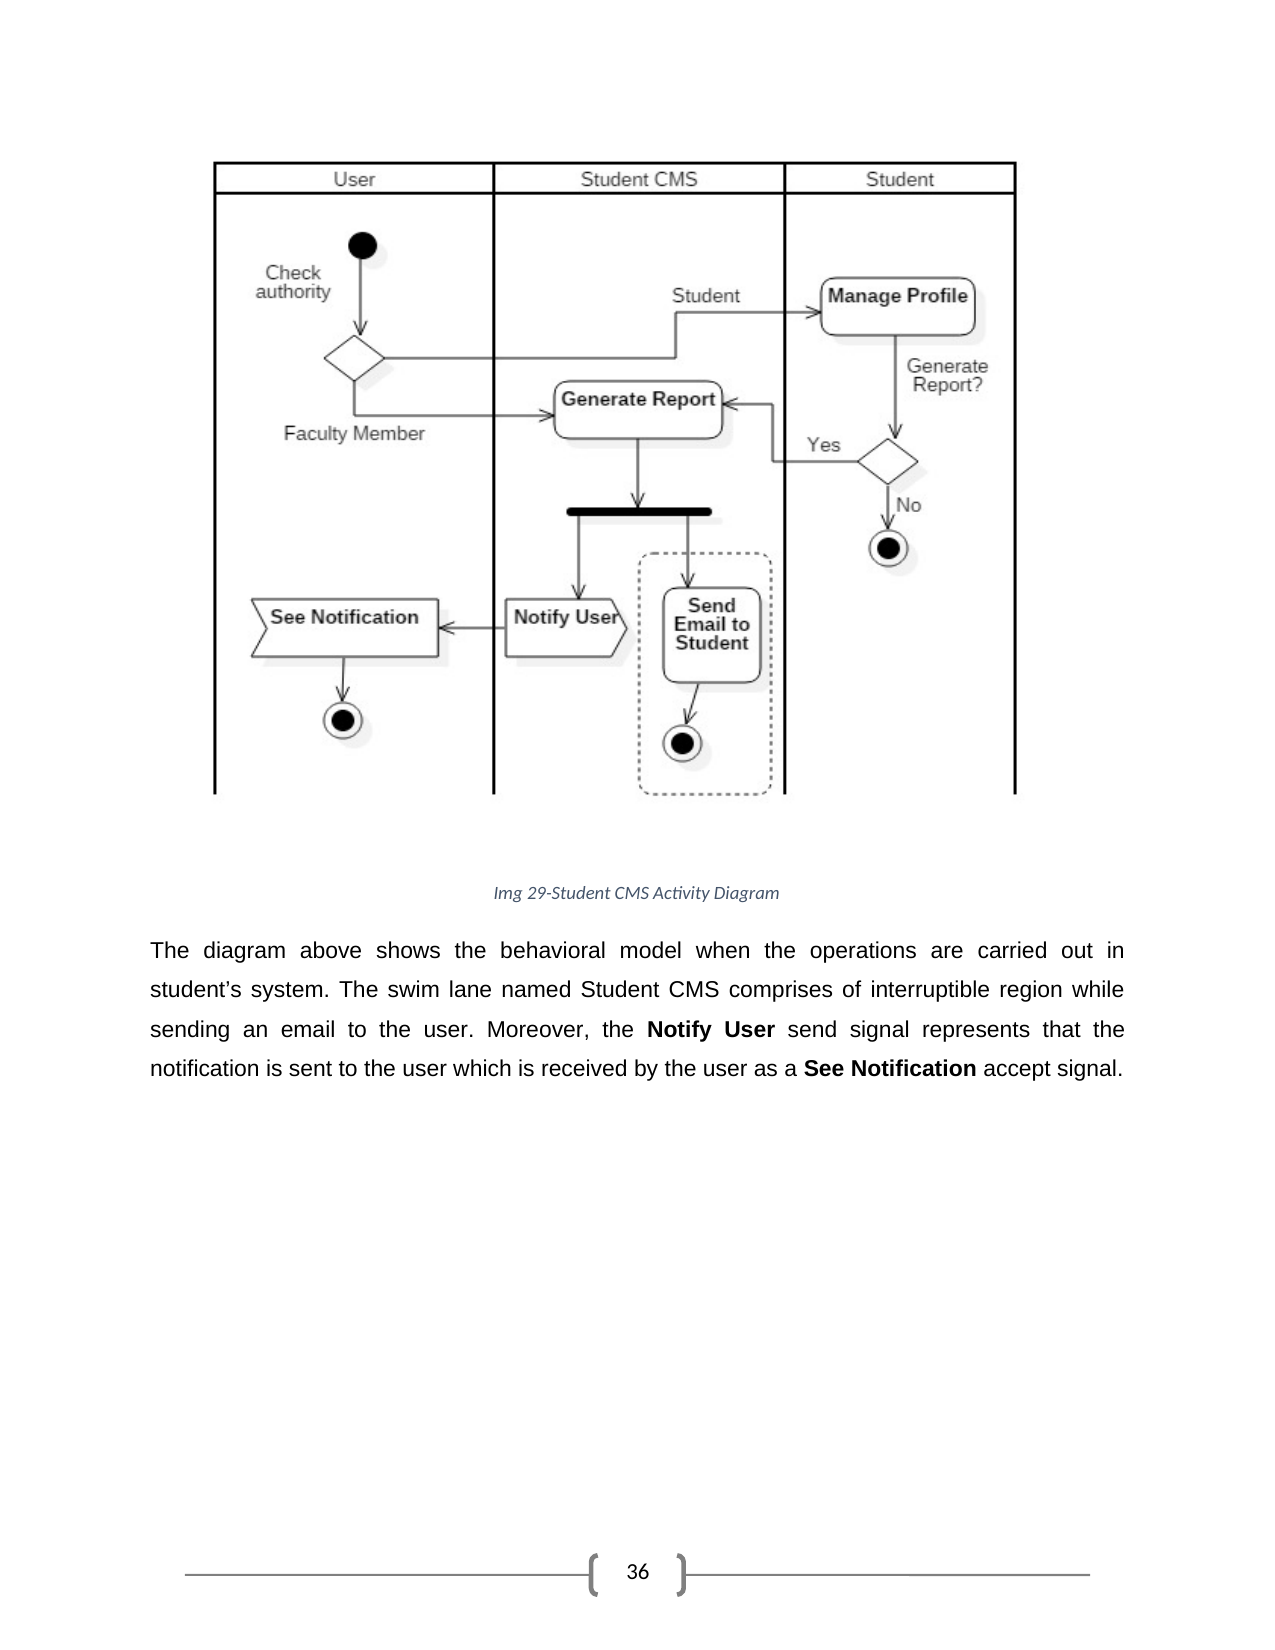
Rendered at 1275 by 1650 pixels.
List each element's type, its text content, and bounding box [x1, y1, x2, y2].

text The diagram above shows the behavioral model when the operations are carried out in student’s system. The swim lane named Student CMS comprises of interruptible region while sending an email to the user. Moreover, the Notify User send signal represents that the notification is sent to the user which is received by the user as a See Notification accept signal. [150, 937, 1125, 1081]
picture [200, 150, 1075, 852]
